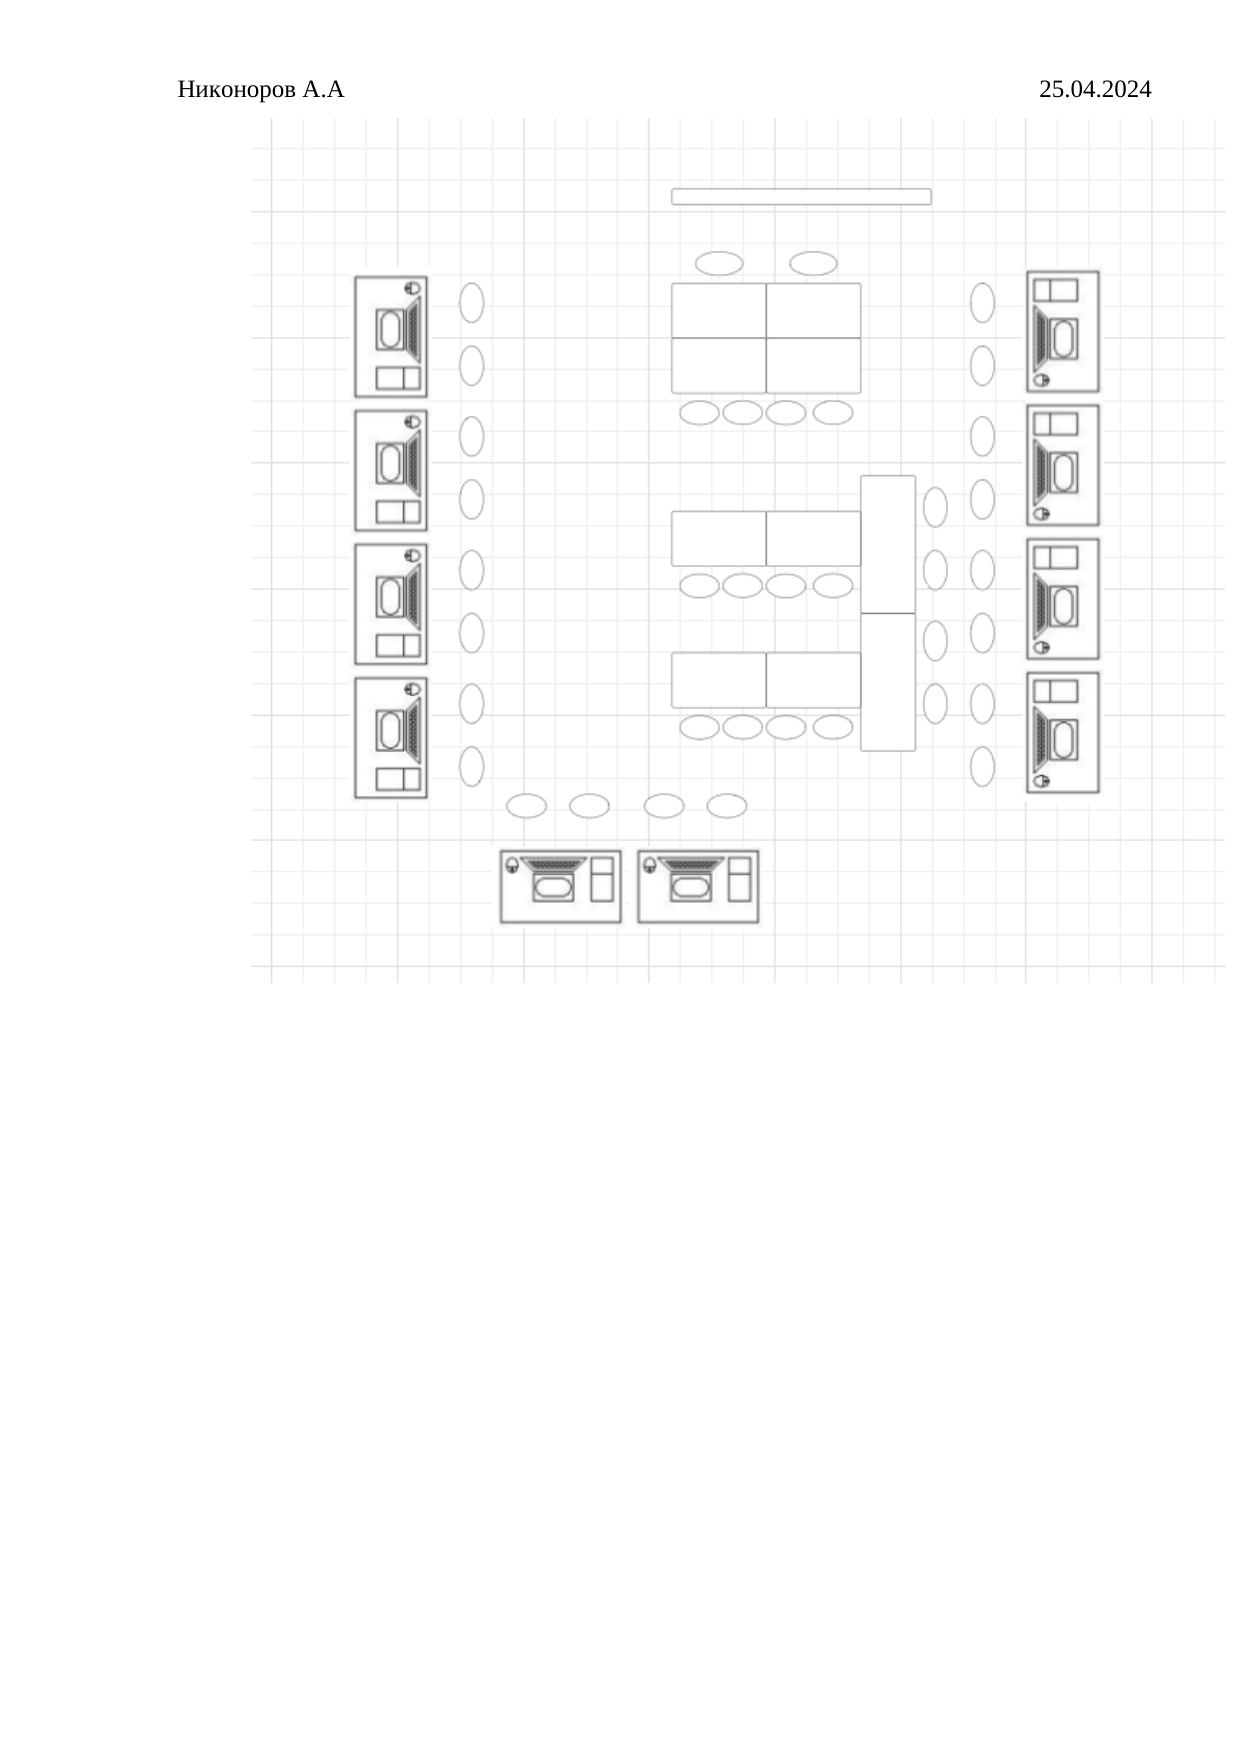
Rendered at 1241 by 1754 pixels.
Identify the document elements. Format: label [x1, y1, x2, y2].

picture [251, 118, 1226, 983]
